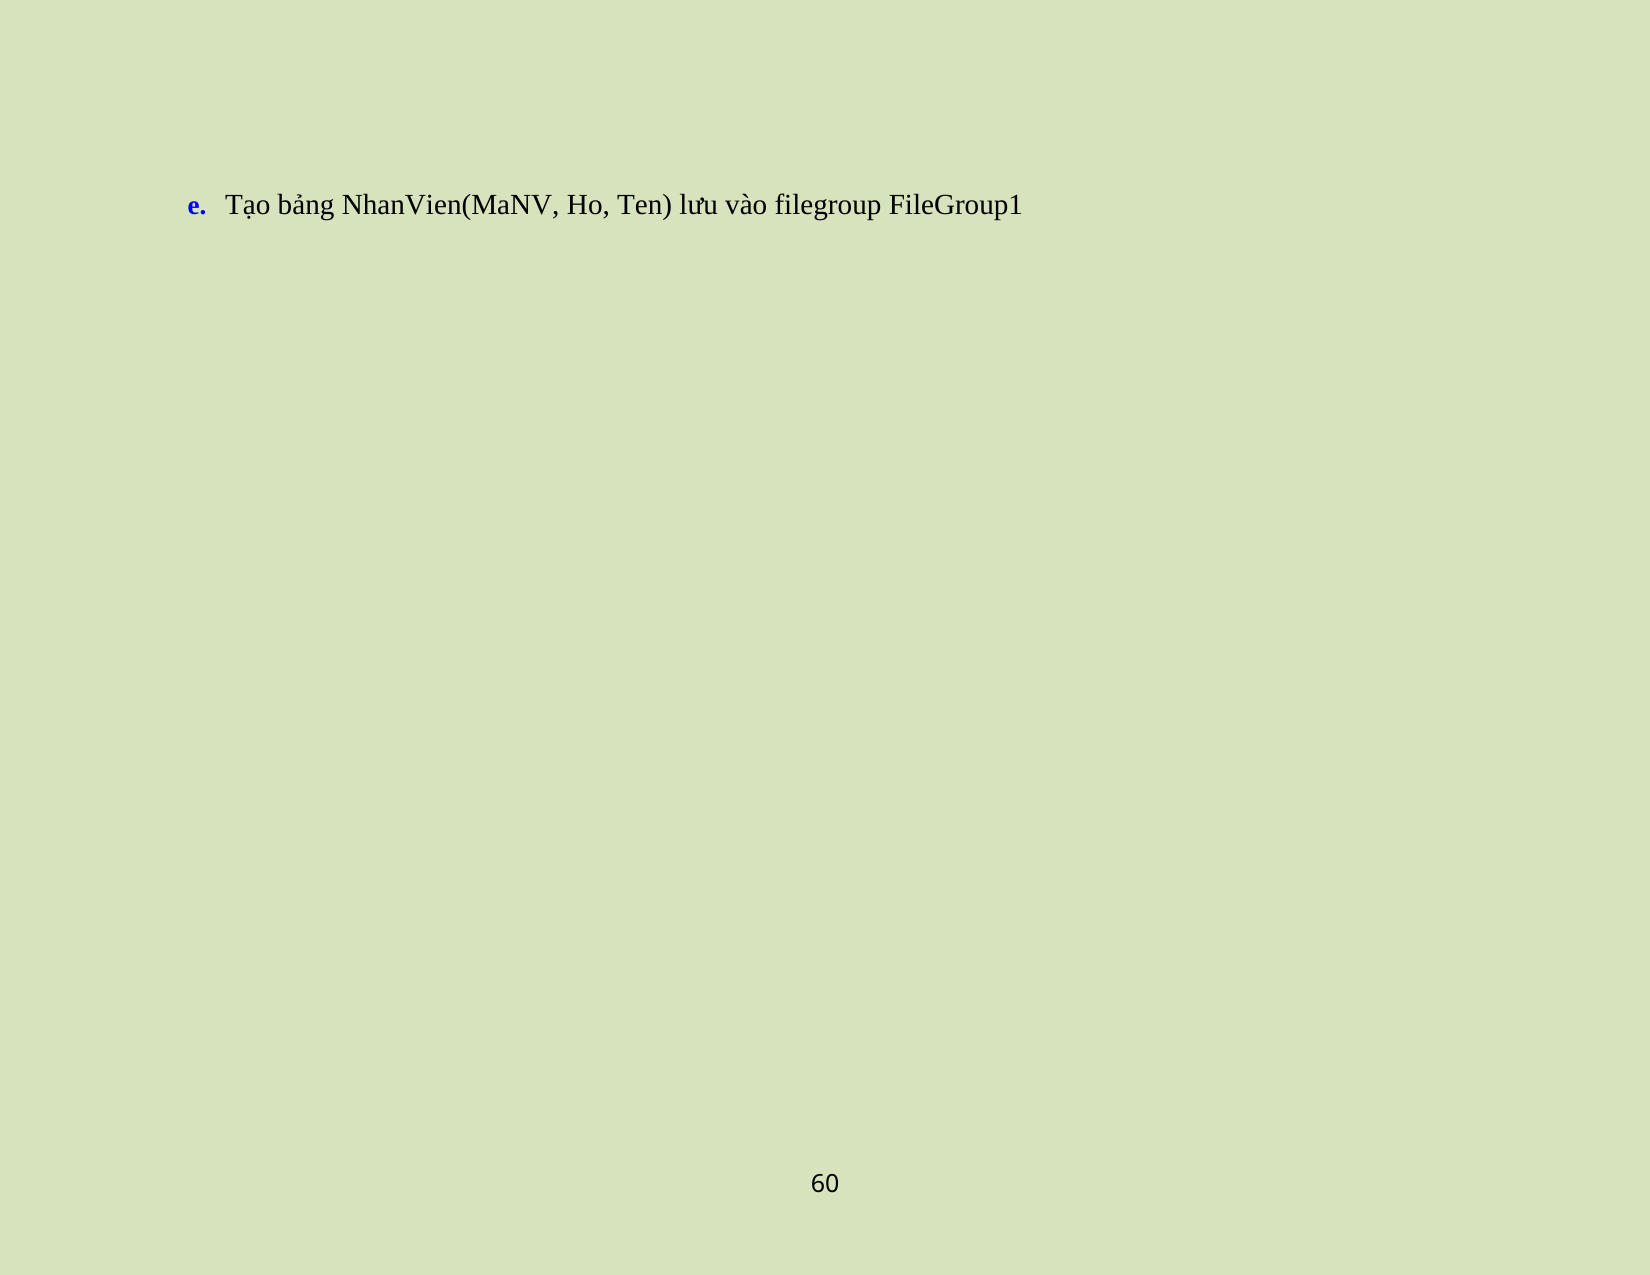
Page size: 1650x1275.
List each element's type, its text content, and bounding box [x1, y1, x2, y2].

list Tạo bảng NhanVien(MaNV, Ho, Ten) lưu vào filegroup FileGroup1 [187, 187, 1500, 221]
